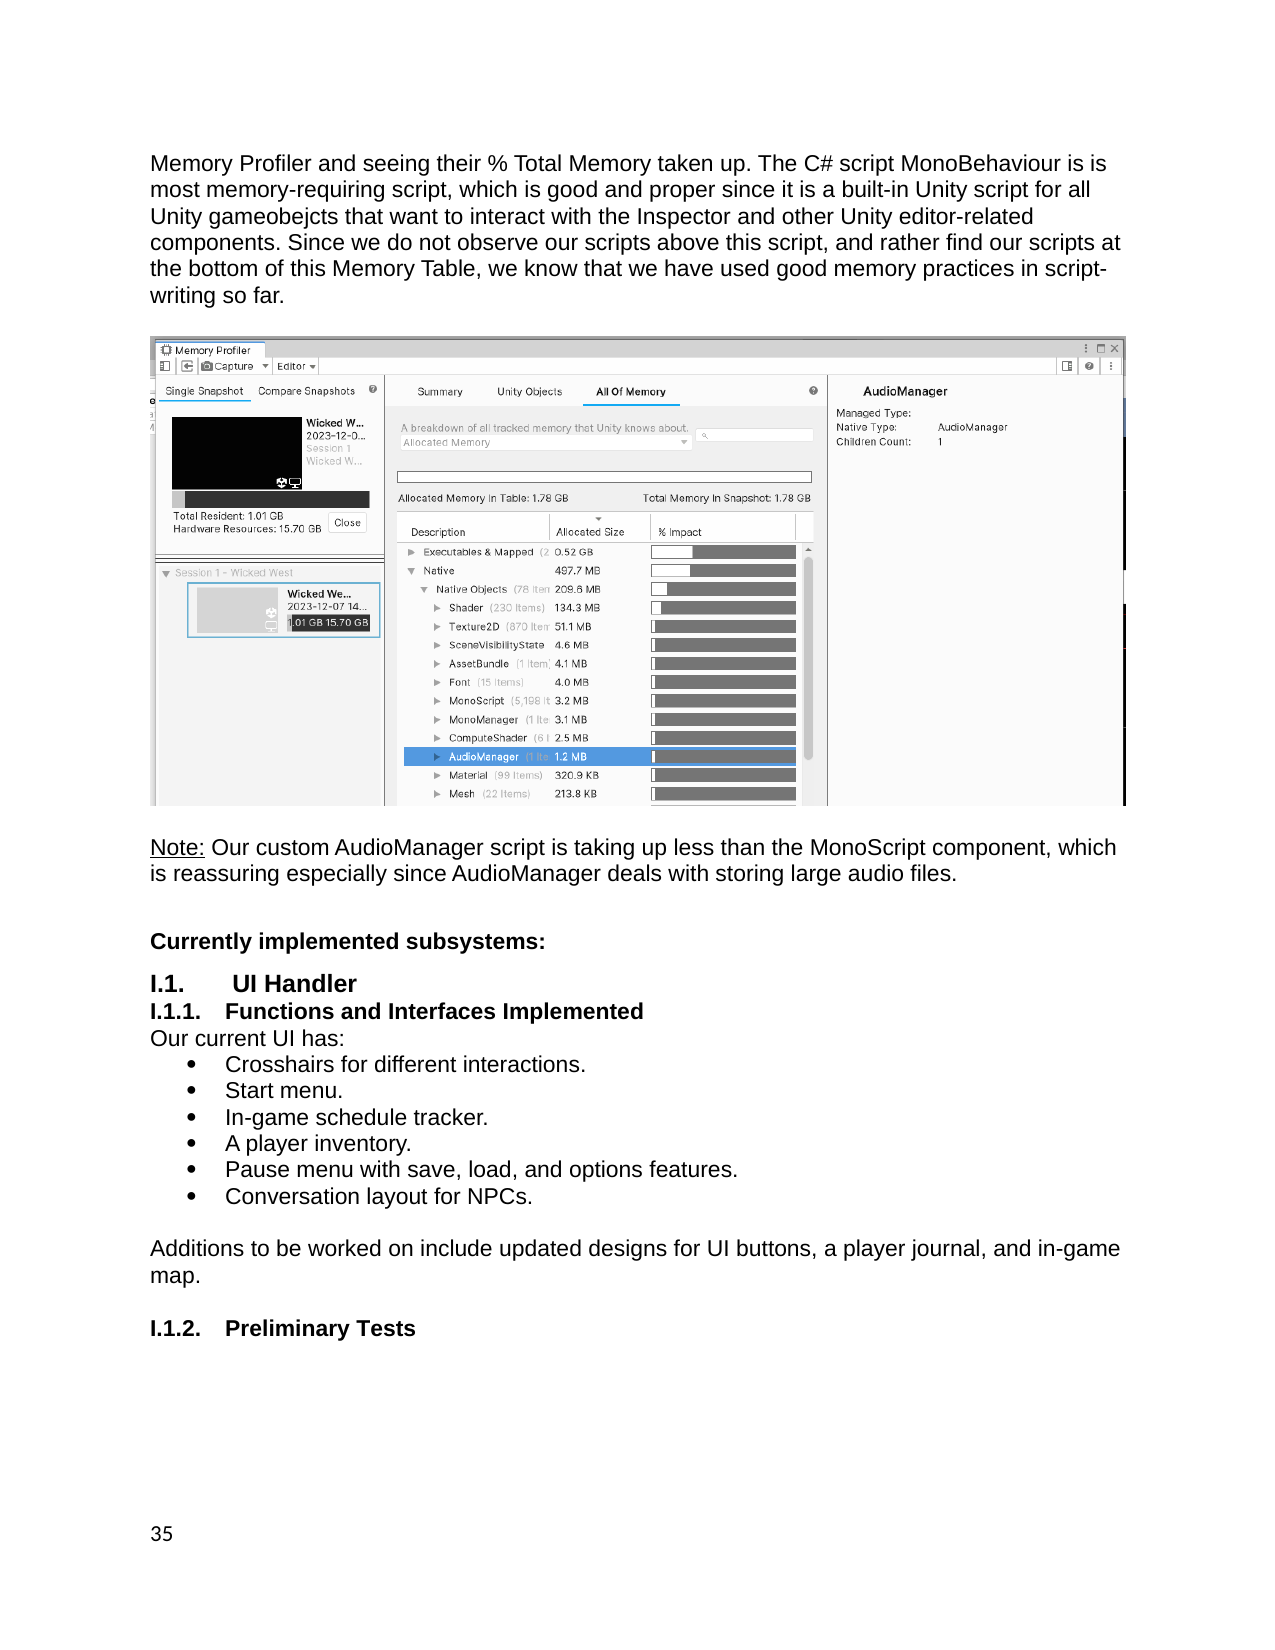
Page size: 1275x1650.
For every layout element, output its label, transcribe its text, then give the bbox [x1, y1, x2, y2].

list A player inventory. [187, 1130, 1125, 1156]
list Crosshairs for different interactions. [187, 1051, 1125, 1077]
list Pause menu with save, load, and options features. [187, 1156, 1125, 1183]
list Start menu. [187, 1077, 1125, 1104]
text Currently implemented subsystems: [150, 928, 1125, 954]
text Note: Our custom AudioManager script is taking up less than the MonoScript component, which is reassuring especially since AudioManager deals with storing large audio files. [150, 834, 1125, 887]
subtitle Preliminary Tests [150, 1314, 1125, 1341]
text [150, 150, 1125, 308]
subtitle UI Handler [150, 969, 1125, 998]
list Conversation layout for NPCs. [187, 1183, 1125, 1209]
subtitle Functions and Interfaces Implemented [150, 998, 1125, 1024]
text Our current UI has: [150, 1024, 1125, 1051]
text Additions to be worked on include updated designs for UI buttons, a player journal, and in-game map. [150, 1235, 1125, 1288]
list In-game schedule tracker. [187, 1104, 1125, 1130]
picture [150, 336, 1126, 806]
